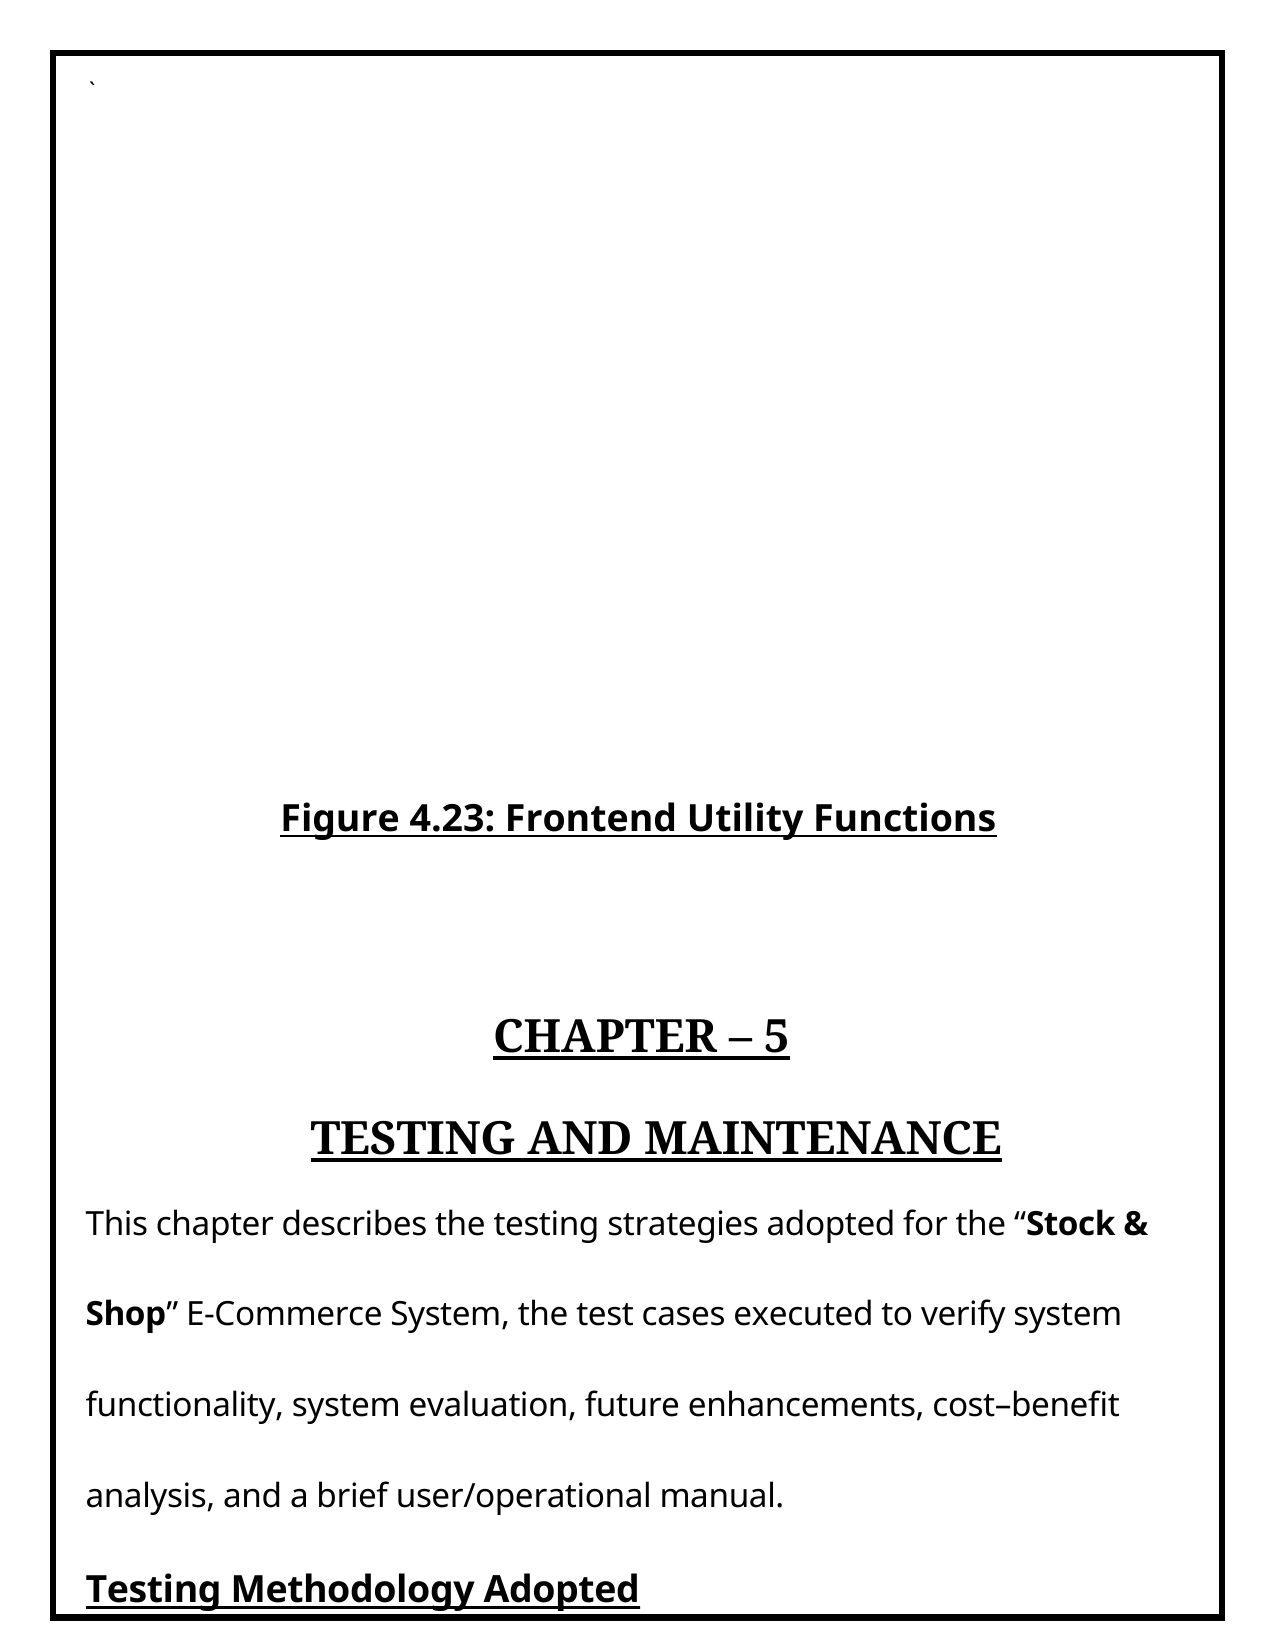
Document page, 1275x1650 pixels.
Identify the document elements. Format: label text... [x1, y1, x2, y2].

subtitle TESTING AND MAINTENANCE [235, 1106, 1084, 1168]
subtitle CHAPTER – 5 [470, 1004, 1084, 1066]
text This chapter describes the testing strategies adopted for the “Stock & Shop” E-Commerce System, the test cases executed to verify system functionality, system evaluation, future enhancements, cost–benefit analysis, and a brief user/operational manual. [85, 1199, 1192, 1517]
text Figure 4.23: Frontend Utility Functions [85, 791, 1192, 842]
text Testing Methodology Adopted [85, 1563, 1192, 1614]
